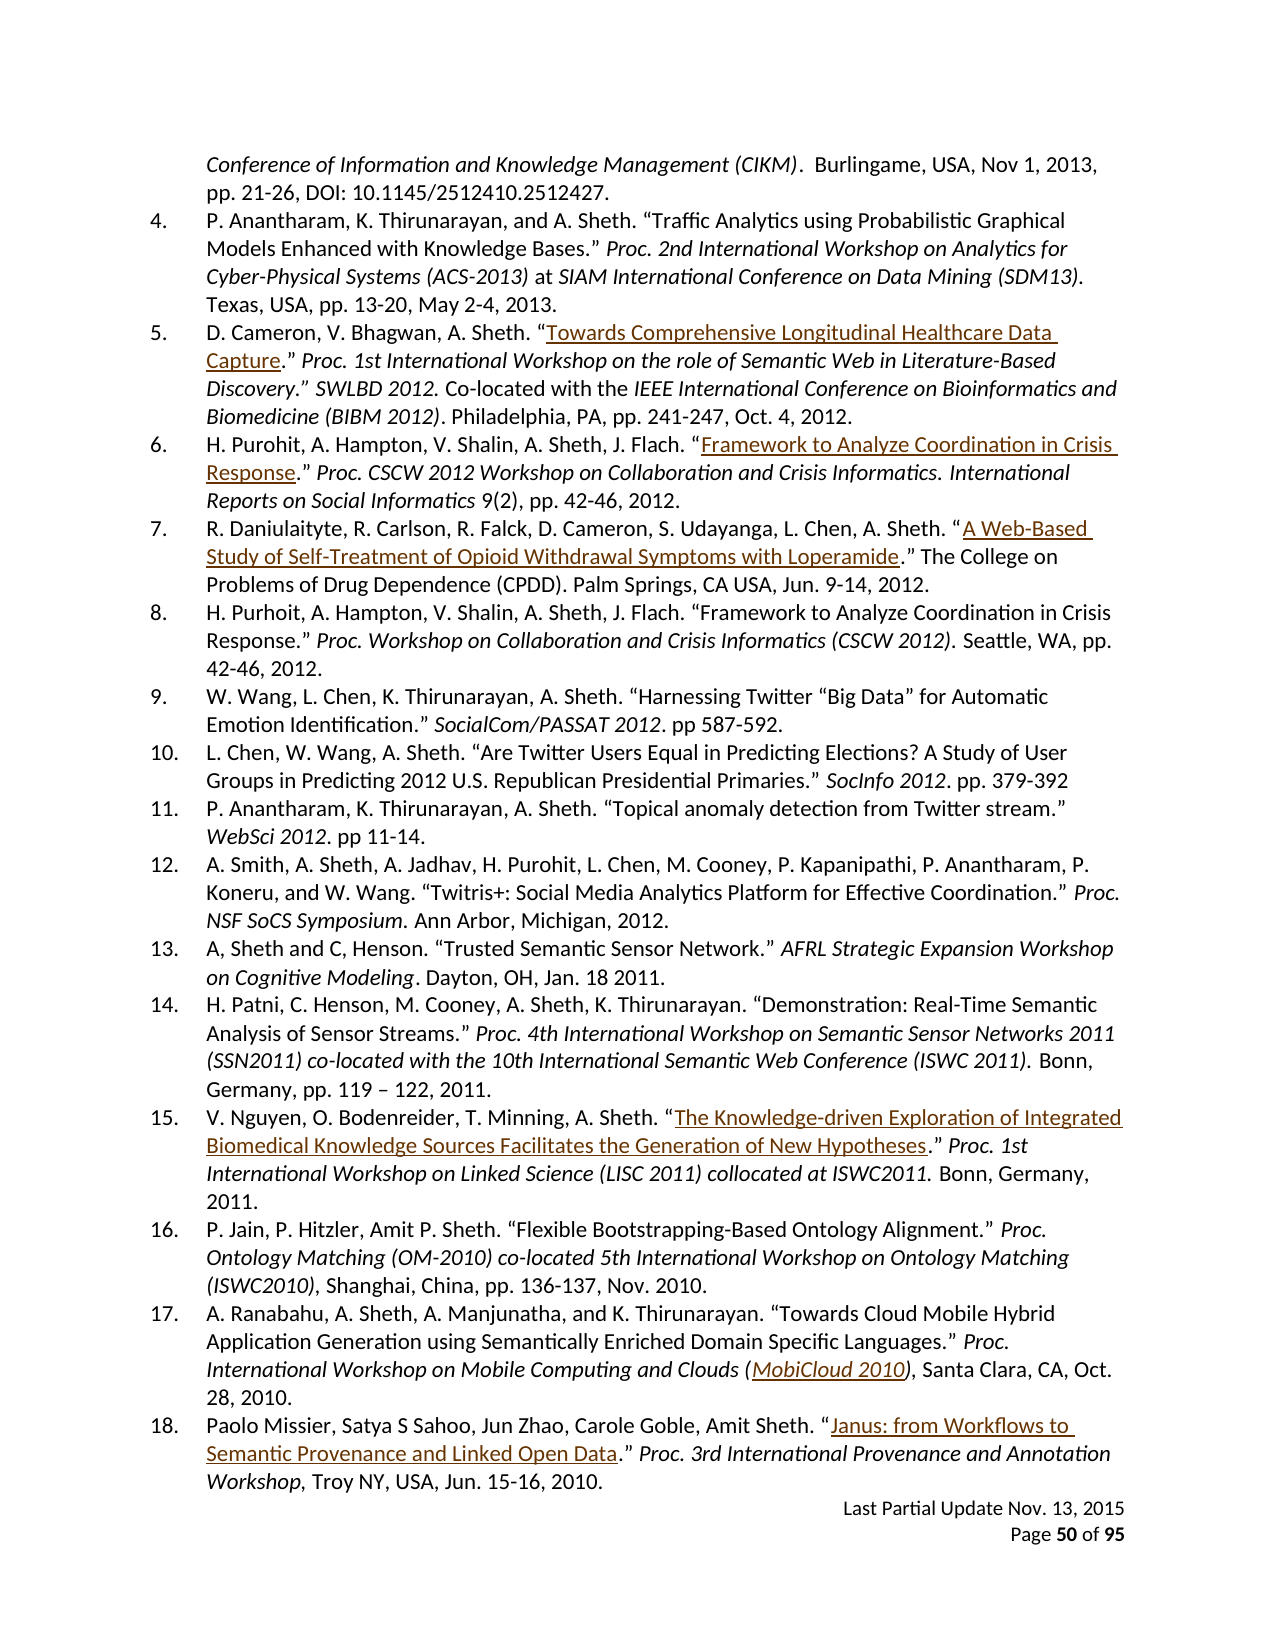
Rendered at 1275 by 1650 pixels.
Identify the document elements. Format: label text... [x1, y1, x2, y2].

list D. Cameron, V. Bhagwan, A. Sheth. “Towards Comprehensive Longitudinal Healthcare Data Capture.” Proc. 1st International Workshop on the role of Semantic Web in Literature-Based Discovery.” SWLBD 2012. Co-located with the IEEE International Conference on Bioinformatics and Biomedicine (BIBM 2012). Philadelphia, PA, pp. 241-247, Oct. 4, 2012. [150, 318, 1125, 430]
list W. Wang, L. Chen, K. Thirunarayan, A. Sheth. “Harnessing Twitter “Big Data” for Automatic Emotion Identification.” SocialCom/PASSAT 2012. pp 587-592. [150, 682, 1125, 738]
list P. Anantharam, K. Thirunarayan, and A. Sheth. “Traffic Analytics using Probabilistic Graphical Models Enhanced with Knowledge Bases.” Proc. 2nd International Workshop on Analytics for Cyber-Physical Systems (ACS-2013) at SIAM International Conference on Data Mining (SDM13). Texas, USA, pp. 13-20, May 2-4, 2013. [150, 206, 1125, 318]
list L. Chen, W. Wang, A. Sheth. “Are Twitter Users Equal in Predicting Elections? A Study of User Groups in Predicting 2012 U.S. Republican Presidential Primaries.” SocInfo 2012. pp. 379-392 [150, 738, 1125, 794]
list A. Smith, A. Sheth, A. Jadhav, H. Purohit, L. Chen, M. Cooney, P. Kapanipathi, P. Anantharam, P. Koneru, and W. Wang. “Twitris+: Social Media Analytics Platform for Effective Coordination.” Proc. NSF SoCS Symposium. Ann Arbor, Michigan, 2012. [150, 851, 1125, 934]
list R. Daniulaityte, R. Carlson, R. Falck, D. Cameron, S. Udayanga, L. Chen, A. Sheth. “A Web-Based Study of Self-Treatment of Opioid Withdrawal Symptoms with Loperamide.” The College on Problems of Drug Dependence (CPDD). Palm Springs, CA USA, Jun. 9-14, 2012. [150, 514, 1125, 598]
list H. Purohit, A. Hampton, V. Shalin, A. Sheth, J. Flach. “Framework to Analyze Coordination in Crisis Response.” Proc. CSCW 2012 Workshop on Collaboration and Crisis Informatics. International Reports on Social Informatics 9(2), pp. 42-46, 2012. [150, 430, 1125, 514]
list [150, 150, 1125, 206]
list A. Ranabahu, A. Sheth, A. Manjunatha, and K. Thirunarayan. “Towards Cloud Mobile Hybrid Application Generation using Semantically Enriched Domain Specific Languages.” Proc. International Workshop on Mobile Computing and Clouds (MobiCloud 2010), Santa Clara, CA, Oct. 28, 2010. [150, 1299, 1125, 1411]
list H. Purhoit, A. Hampton, V. Shalin, A. Sheth, J. Flach. “Framework to Analyze Coordination in Crisis Response.” Proc. Workshop on Collaboration and Crisis Informatics (CSCW 2012). Seattle, WA, pp. 42-46, 2012. [150, 598, 1125, 682]
list Paolo Missier, Satya S Sahoo, Jun Zhao, Carole Goble, Amit Sheth. “Janus: from Workflows to Semantic Provenance and Linked Open Data.” Proc. 3rd International Provenance and Annotation Workshop, Troy NY, USA, Jun. 15-16, 2010. [150, 1411, 1125, 1495]
list P. Jain, P. Hitzler, Amit P. Sheth. “Flexible Bootstrapping-Based Ontology Alignment.” Proc. Ontology Matching (OM-2010) co-located 5th International Workshop on Ontology Matching (ISWC2010), Shanghai, China, pp. 136-137, Nov. 2010. [150, 1215, 1125, 1299]
list P. Anantharam, K. Thirunarayan, A. Sheth. “Topical anomaly detection from Twitter stream.” WebSci 2012. pp 11-14. [150, 794, 1125, 851]
list V. Nguyen, O. Bodenreider, T. Minning, A. Sheth. “The Knowledge-driven Exploration of Integrated Biomedical Knowledge Sources Facilitates the Generation of New Hypotheses.” Proc. 1st International Workshop on Linked Science (LISC 2011) collocated at ISWC2011. Bonn, Germany, 2011. [150, 1103, 1125, 1215]
list A, Sheth and C, Henson. “Trusted Semantic Sensor Network.” AFRL Strategic Expansion Workshop on Cognitive Modeling. Dayton, OH, Jan. 18 2011. [150, 934, 1125, 991]
list H. Patni, C. Henson, M. Cooney, A. Sheth, K. Thirunarayan. “Demonstration: Real-Time Semantic Analysis of Sensor Streams.” Proc. 4th International Workshop on Semantic Sensor Networks 2011 (SSN2011) co-located with the 10th International Semantic Web Conference (ISWC 2011). Bonn, Germany, pp. 119 – 122, 2011. [150, 991, 1125, 1103]
